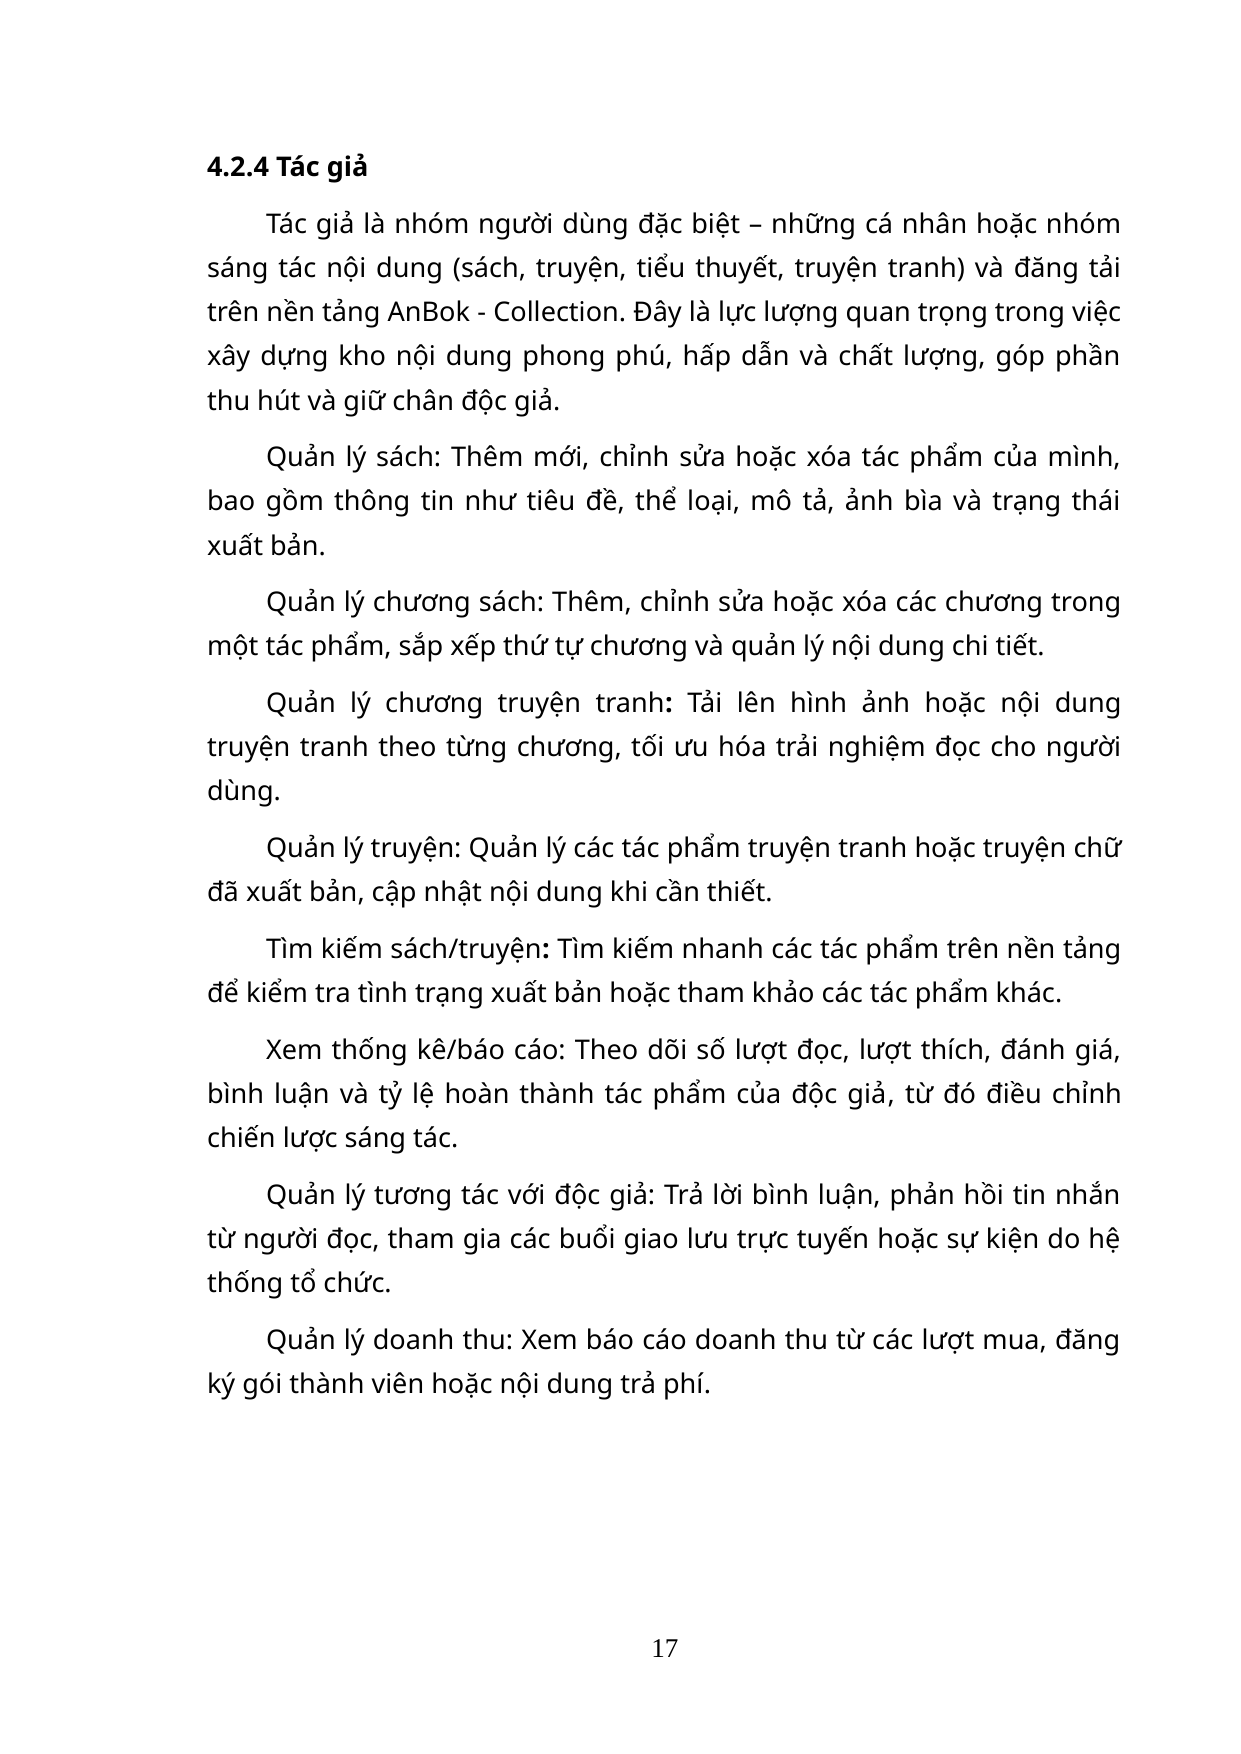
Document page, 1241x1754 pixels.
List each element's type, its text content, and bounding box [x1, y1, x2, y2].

text Xem thống kê/báo cáo: Theo dõi số lượt đọc, lượt thích, đánh giá, bình luận và tỷ lệ hoàn thành tác phẩm của độc giả, từ đó điều chỉnh chiến lược sáng tác. [207, 1030, 1122, 1155]
text Quản lý chương truyện tranh: Tải lên hình ảnh hoặc nội dung truyện tranh theo từng chương, tối ưu hóa trải nghiệm đọc cho người dùng. [207, 683, 1122, 809]
subtitle 4.2.4 Tác giả [207, 148, 1122, 184]
text Quản lý truyện: Quản lý các tác phẩm truyện tranh hoặc truyện chữ đã xuất bản, cập nhật nội dung khi cần thiết. [207, 828, 1122, 909]
text Quản lý tương tác với độc giả: Trả lời bình luận, phản hồi tin nhắn từ người đọc, tham gia các buổi giao lưu trực tuyến hoặc sự kiện do hệ thống tổ chức. [207, 1175, 1122, 1300]
text Quản lý sách: Thêm mới, chỉnh sửa hoặc xóa tác phẩm của mình, bao gồm thông tin như tiêu đề, thể loại, mô tả, ảnh bìa và trạng thái xuất bản. [207, 438, 1122, 563]
text Tác giả là nhóm người dùng đặc biệt – những cá nhân hoặc nhóm sáng tác nội dung (sách, truyện, tiểu thuyết, truyện tranh) và đăng tải trên nền tảng AnBok - Collection. Đây là lực lượng quan trọng trong việc xây dựng kho nội dung phong phú, hấp dẫn và chất lượng, góp phần thu hút và giữ chân độc giả. [207, 204, 1122, 418]
text Tìm kiếm sách/truyện: Tìm kiếm nhanh các tác phẩm trên nền tảng để kiểm tra tình trạng xuất bản hoặc tham khảo các tác phẩm khác. [207, 929, 1122, 1010]
text Quản lý doanh thu: Xem báo cáo doanh thu từ các lượt mua, đăng ký gói thành viên hoặc nội dung trả phí. [207, 1320, 1122, 1401]
text Quản lý chương sách: Thêm, chỉnh sửa hoặc xóa các chương trong một tác phẩm, sắp xếp thứ tự chương và quản lý nội dung chi tiết. [207, 583, 1122, 664]
